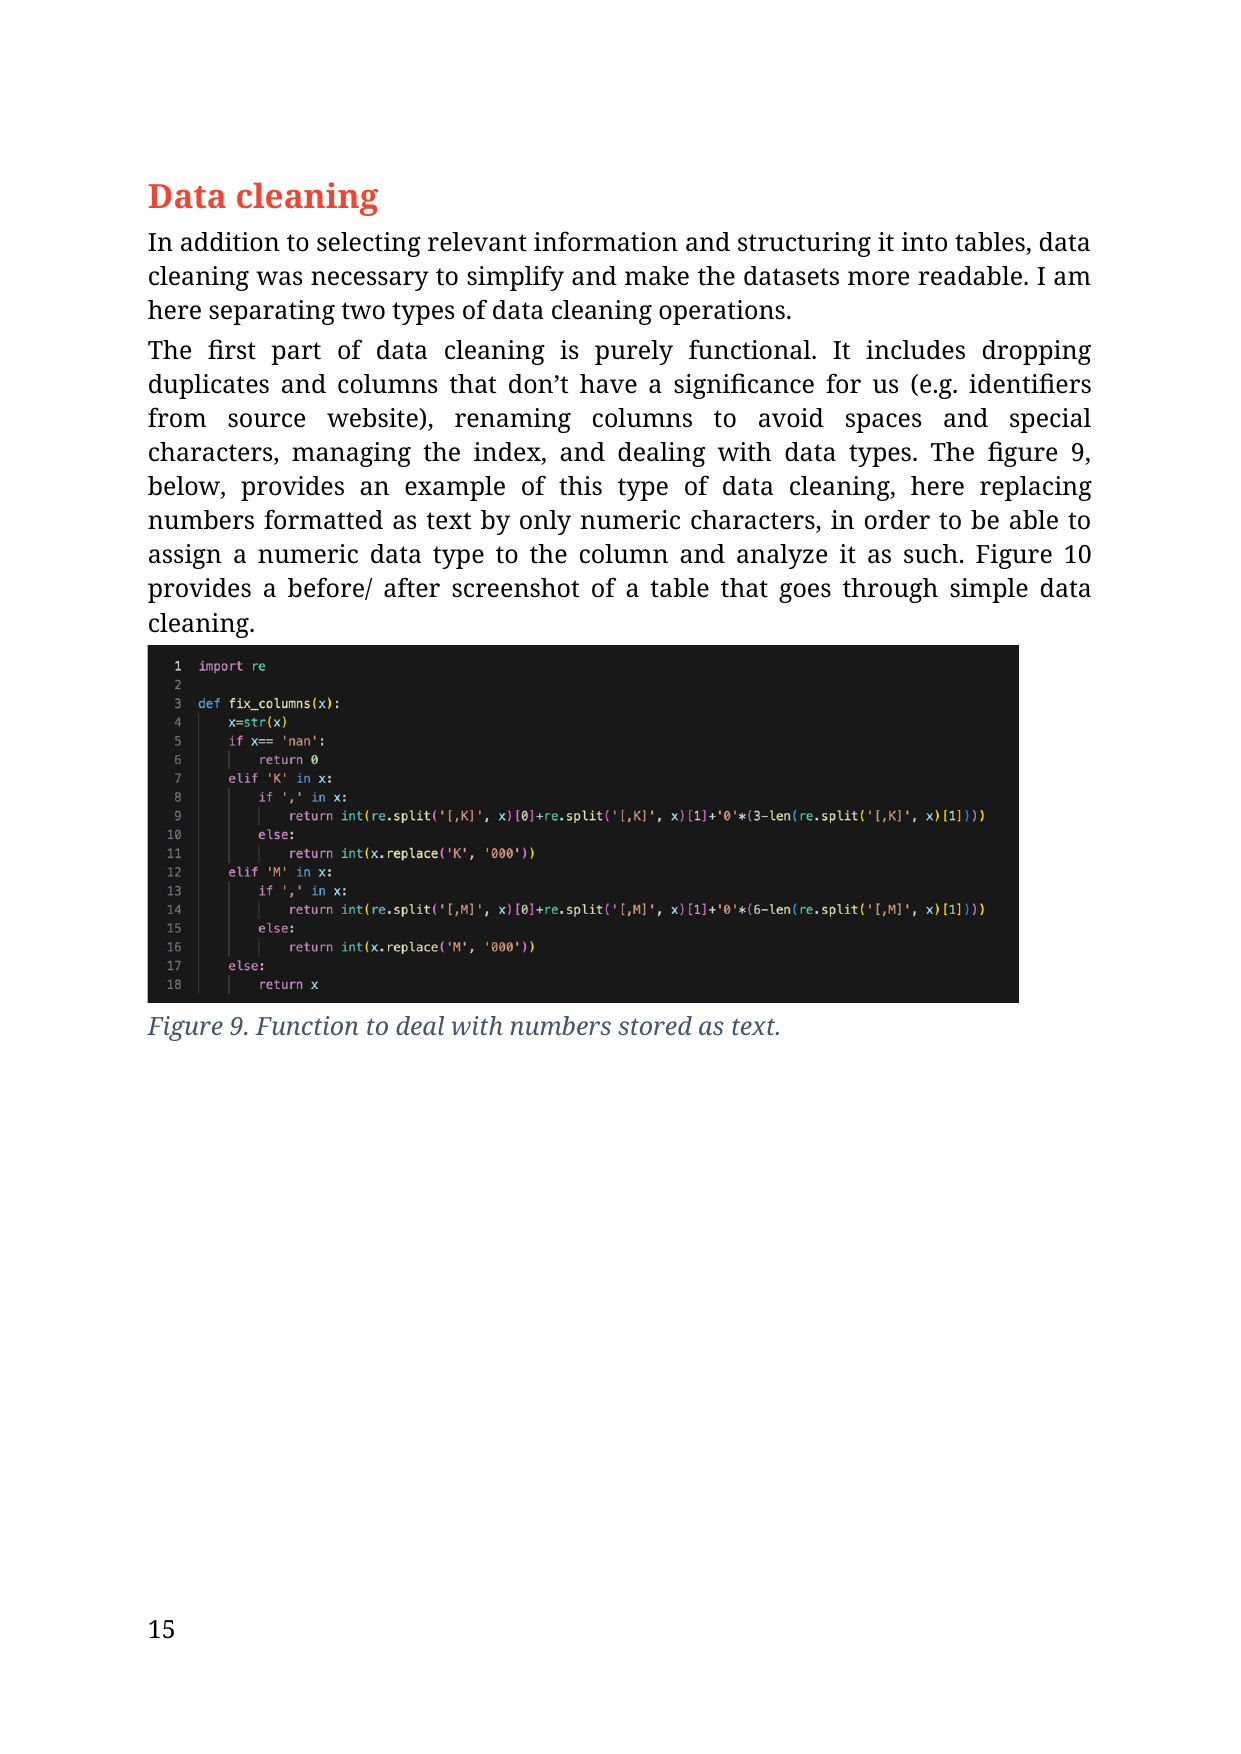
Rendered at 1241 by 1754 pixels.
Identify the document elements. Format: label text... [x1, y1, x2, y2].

text The first part of data cleaning is purely functional. It includes dropping duplicates and columns that don’t have a significance for us (e.g. identifiers from source website), renaming columns to avoid spaces and special characters, managing the index, and dealing with data types. The figure 9, below, provides an example of this type of data cleaning, here replacing numbers formatted as text by only numeric characters, in order to be able to assign a numeric data type to the column and analyze it as such. Figure 10 provides a before/ after screenshot of a table that goes through simple data cleaning. [148, 333, 1093, 639]
text In addition to selecting relevant information and structuring it into tables, data cleaning was necessary to simplify and make the datasets more readable. I am here separating two types of data cleaning operations. [148, 224, 1093, 326]
picture [147, 645, 1019, 1003]
text Figure 9. Function to deal with numbers stored as text. [148, 1009, 1093, 1043]
subtitle Data cleaning [148, 173, 1093, 218]
